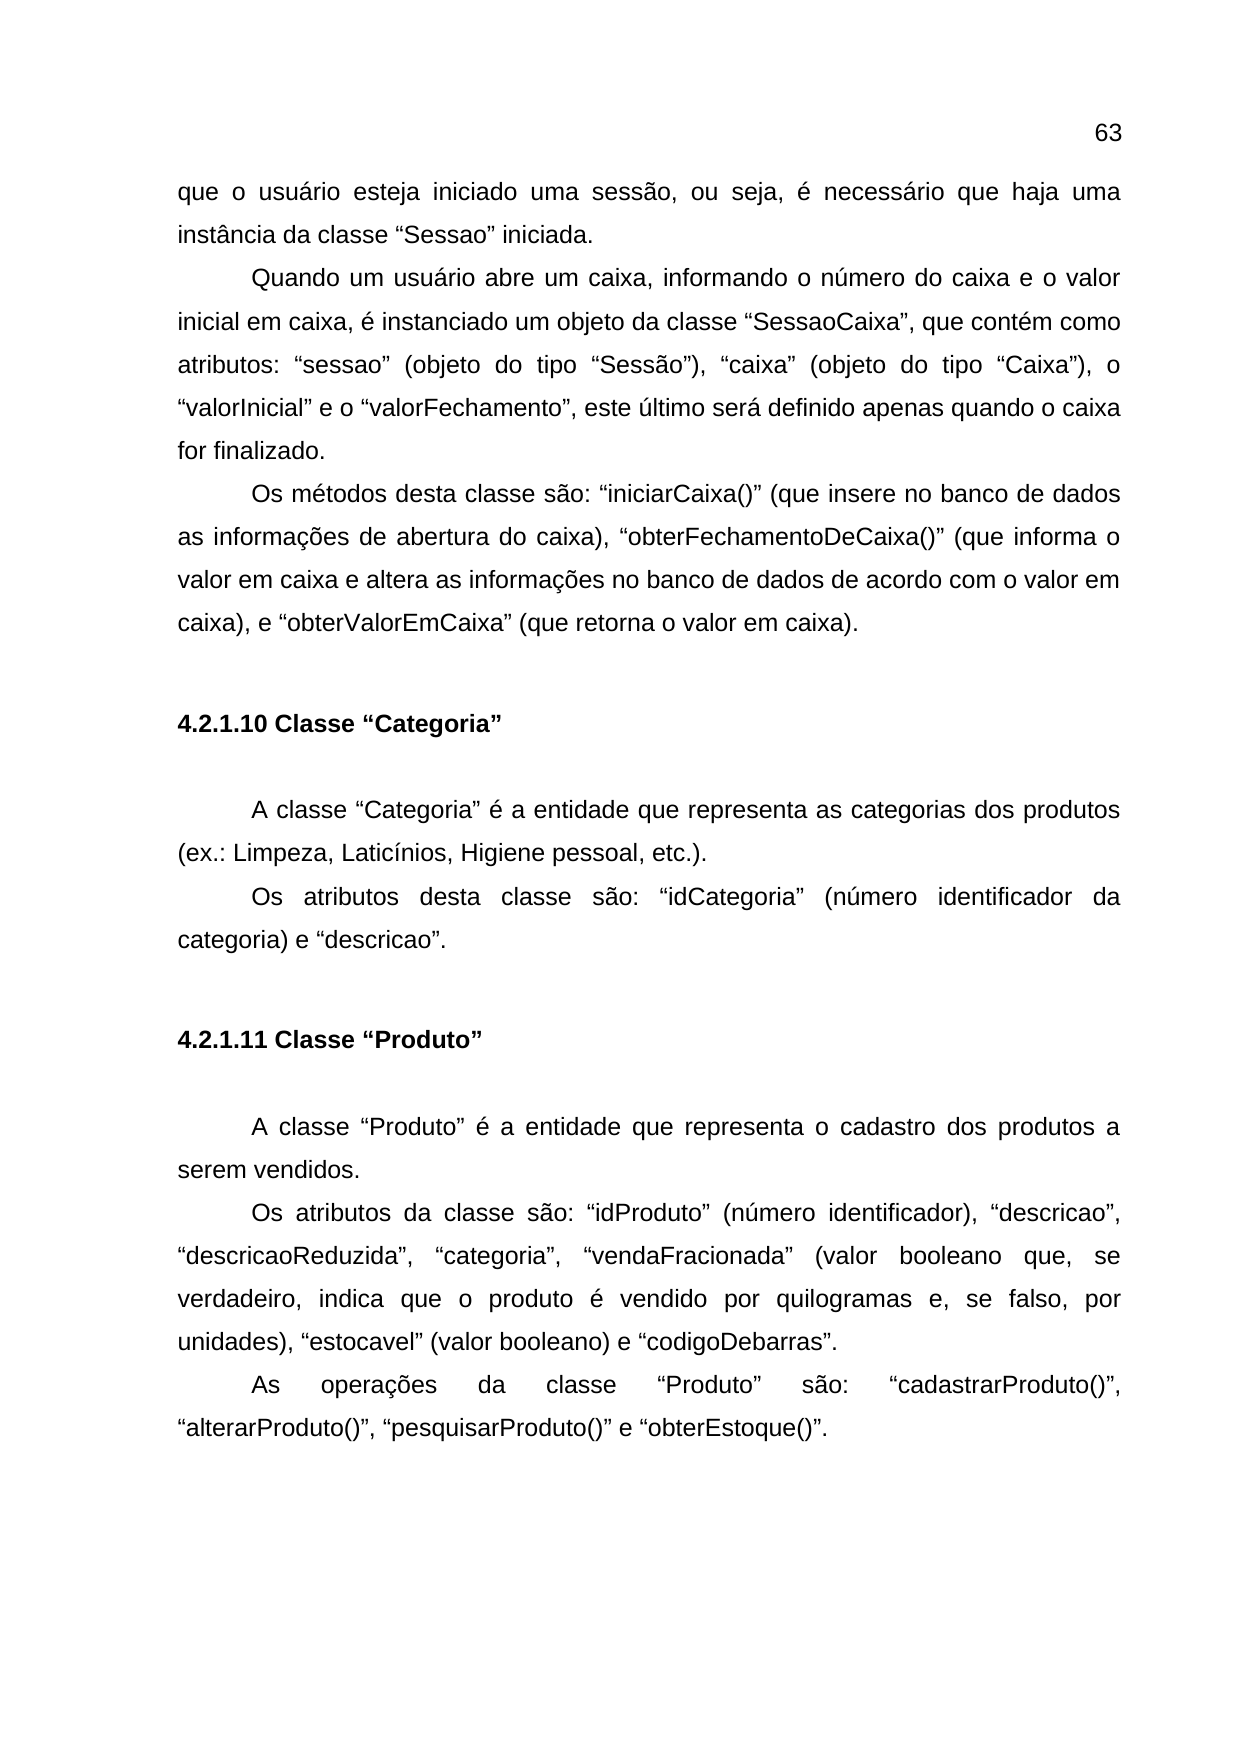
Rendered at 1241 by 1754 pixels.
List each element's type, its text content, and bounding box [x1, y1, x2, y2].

text Quando um usuário abre um caixa, informando o número do caixa e o valor inicial em caixa, é instanciado um objeto da classe “SessaoCaixa”, que contém como atributos: “sessao” (objeto do tipo “Sessão”), “caixa” (objeto do tipo “Caixa”), o “valorInicial” e o “valorFechamento”, este último será definido apenas quando o caixa for finalizado. [177, 263, 1122, 465]
subtitle 4.2.1.10 Classe “Categoria” [177, 709, 1122, 738]
subtitle 4.2.1.11 Classe “Produto” [177, 1025, 1122, 1054]
text A classe “Categoria” é a entidade que representa as categorias dos produtos (ex.: Limpeza, Laticínios, Higiene pessoal, etc.). [177, 795, 1122, 867]
text As operações da classe “Produto” são: “cadastrarProduto()”, “alterarProduto()”, “pesquisarProduto()” e “obterEstoque()”. [177, 1370, 1122, 1442]
text Os métodos desta classe são: “iniciarCaixa()” (que insere no banco de dados as informações de abertura do caixa), “obterFechamentoDeCaixa()” (que informa o valor em caixa e altera as informações no banco de dados de acordo com o valor em caixa), e “obterValorEmCaixa” (que retorna o valor em caixa). [177, 479, 1122, 637]
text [177, 177, 1122, 249]
text Os atributos da classe são: “idProduto” (número identificador), “descricao”, “descricaoReduzida”, “categoria”, “vendaFracionada” (valor booleano que, se verdadeiro, indica que o produto é vendido por quilogramas e, se falso, por unidades), “estocavel” (valor booleano) e “codigoDebarras”. [177, 1198, 1122, 1356]
text Os atributos desta classe são: “idCategoria” (número identificador da categoria) e “descricao”. [177, 882, 1122, 953]
text A classe “Produto” é a entidade que representa o cadastro dos produtos a serem vendidos. [177, 1112, 1122, 1183]
